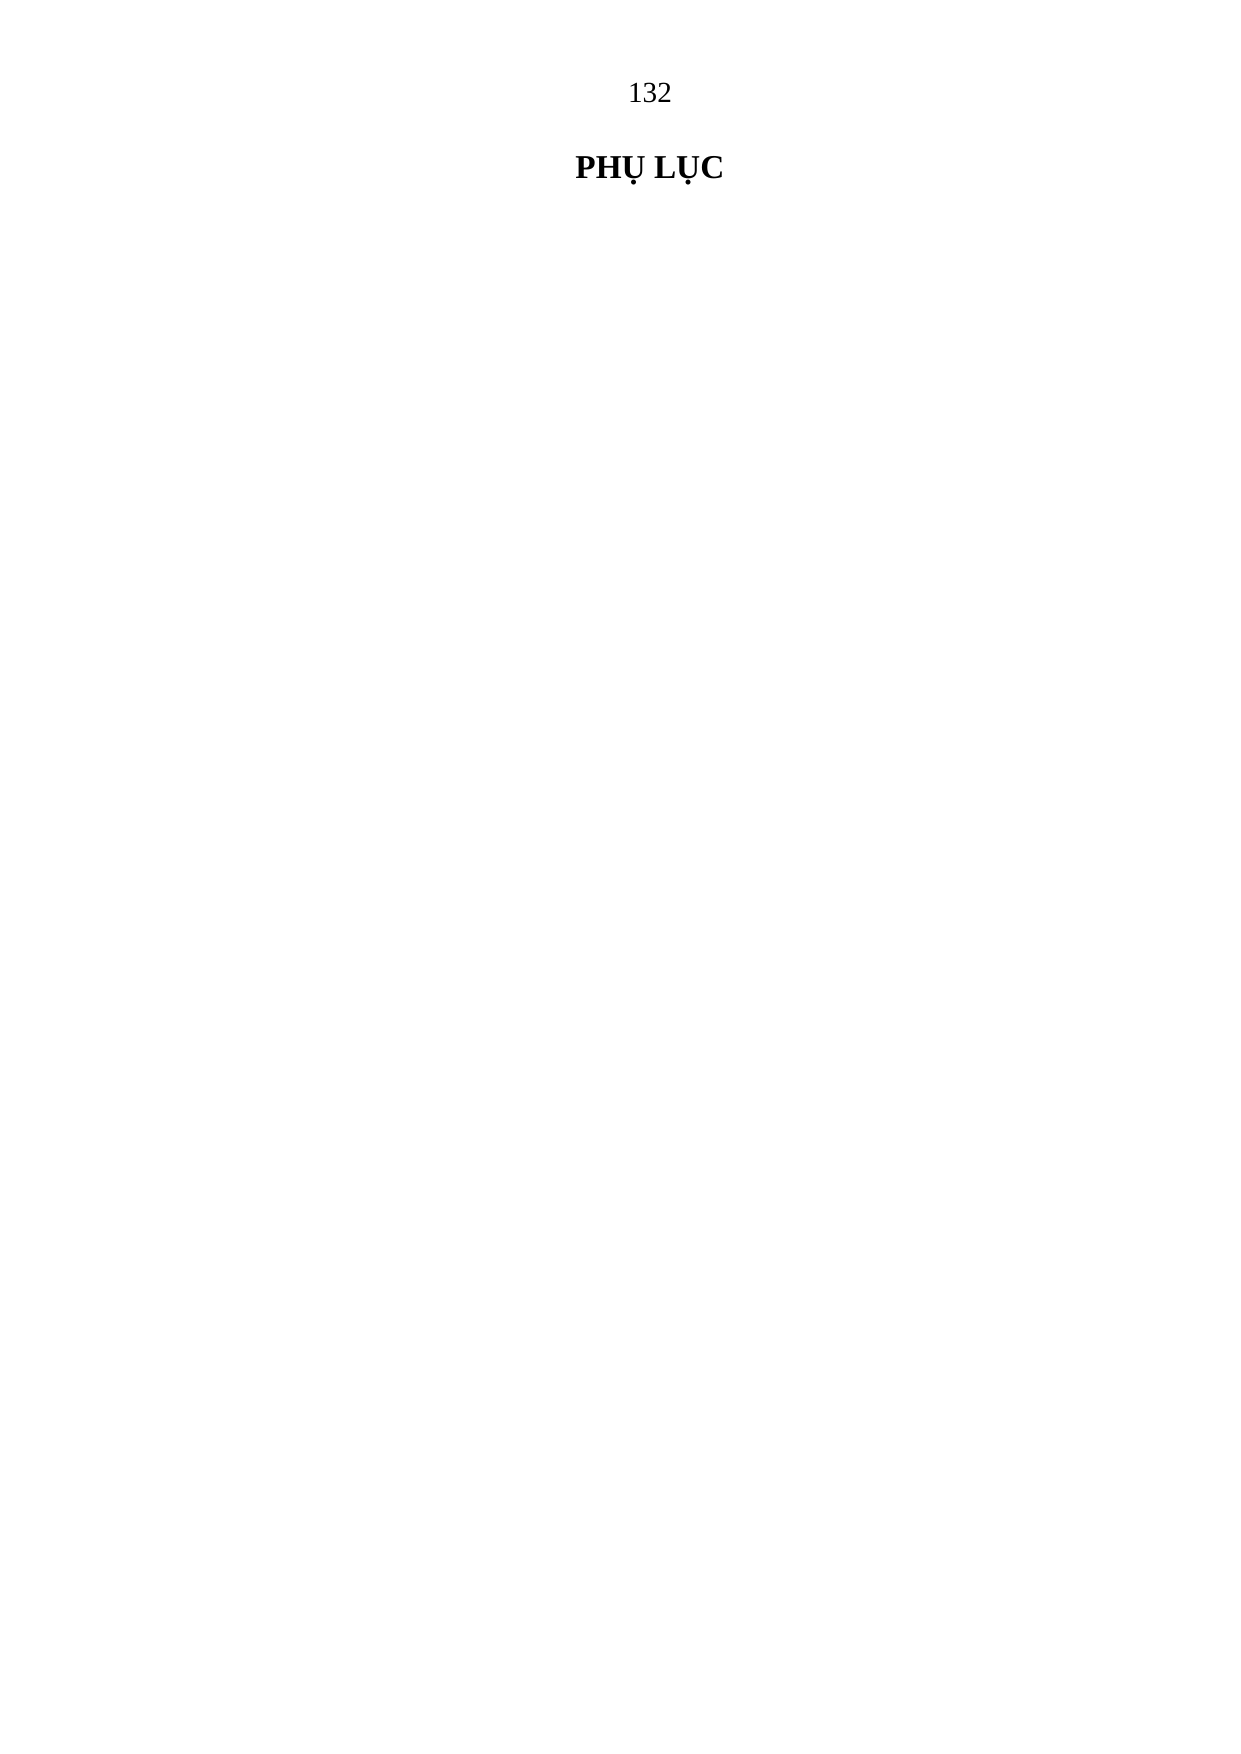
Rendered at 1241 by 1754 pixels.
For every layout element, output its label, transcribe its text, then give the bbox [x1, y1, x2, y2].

subtitle PHỤ LỤC [177, 148, 1122, 186]
